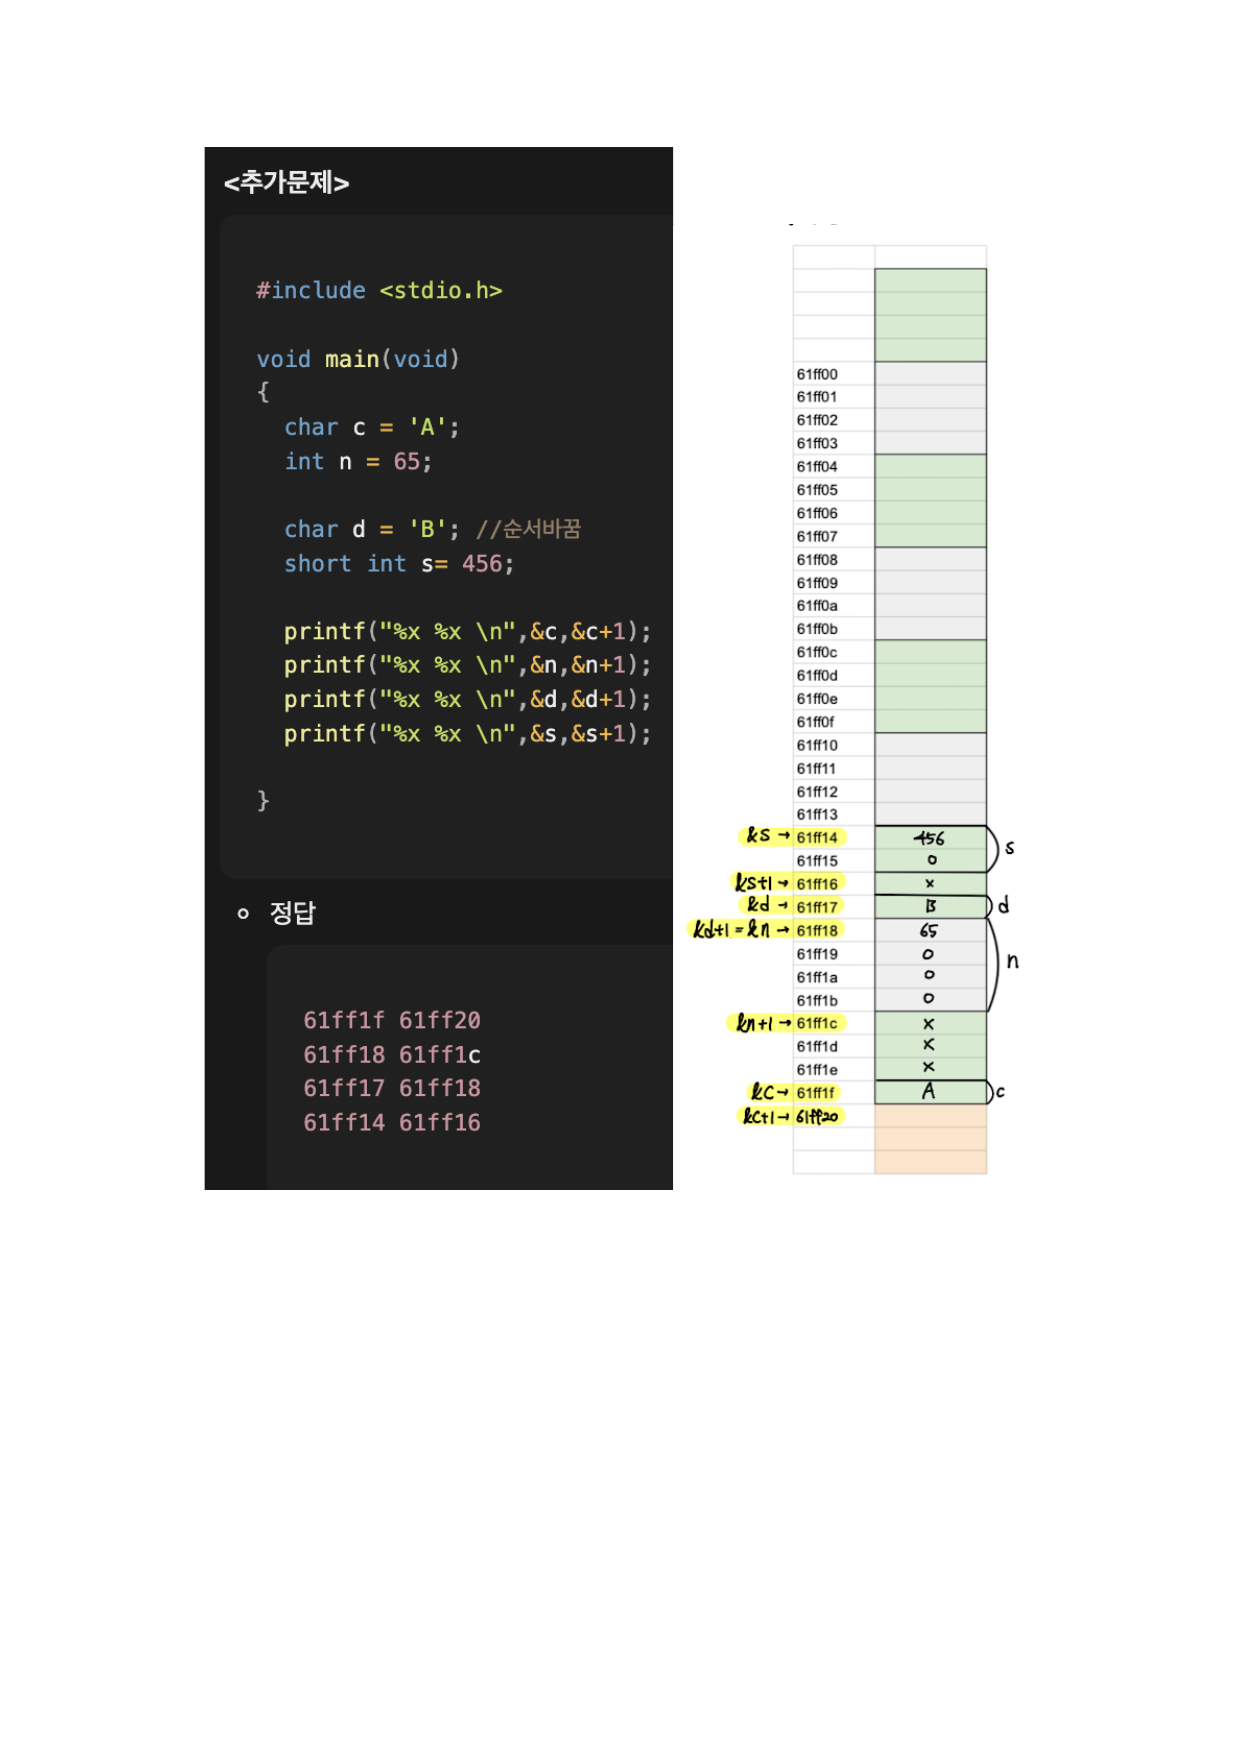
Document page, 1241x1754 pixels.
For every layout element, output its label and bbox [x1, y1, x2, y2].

picture [204, 147, 1036, 1190]
